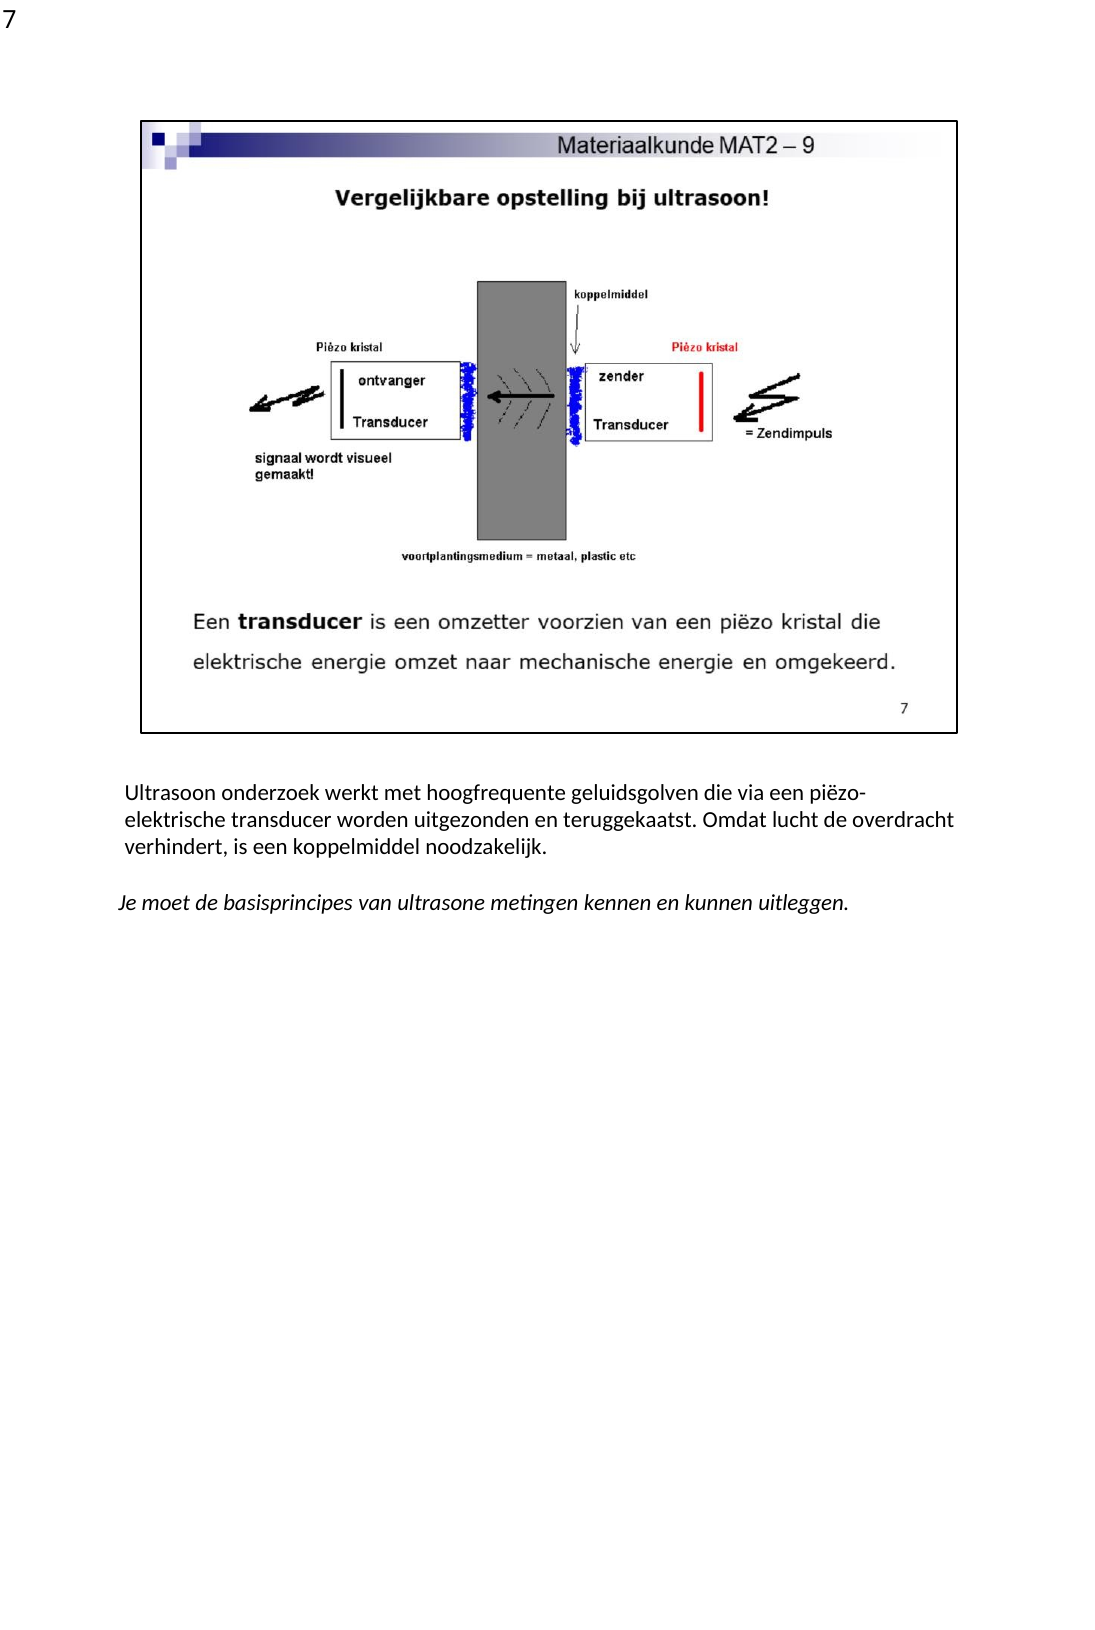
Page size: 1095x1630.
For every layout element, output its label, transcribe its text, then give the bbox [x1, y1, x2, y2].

picture [142, 122, 941, 718]
text Ultrasoon onderzoek werkt met hoogfrequente geluidsgolven die via een piëzo-elektrische transducer worden uitgezonden en teruggekaatst. Omdat lucht de overdracht verhindert, is een koppelmiddel noodzakelijk. [124, 778, 961, 861]
text Je moet de basisprincipes van ultrasone metingen kennen en kunnen uitleggen. [118, 888, 977, 916]
